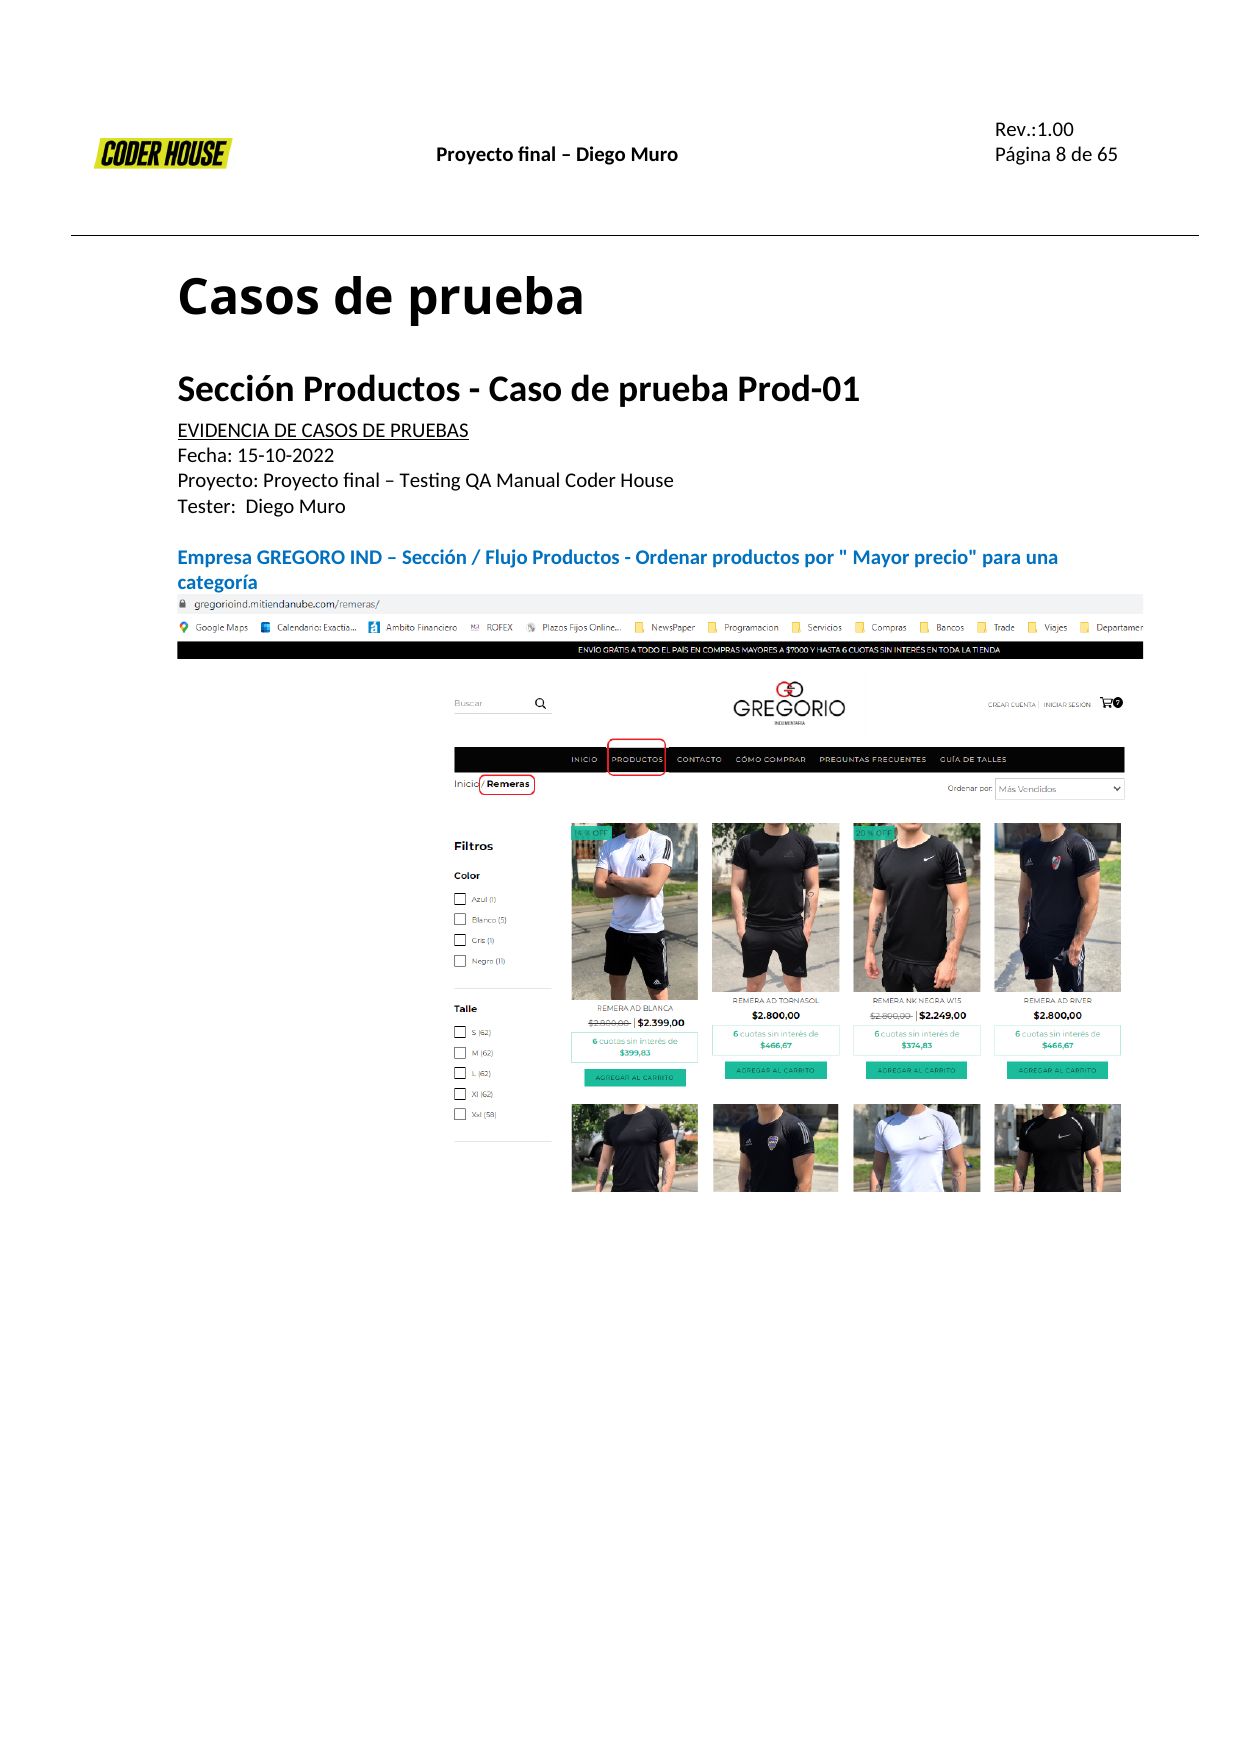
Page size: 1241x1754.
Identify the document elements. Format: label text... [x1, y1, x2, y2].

text Fecha: 15-10-2022 [177, 442, 1063, 468]
picture [82, 73, 244, 235]
text Tester: Diego Muro [177, 493, 1063, 518]
subtitle Sección Productos - Caso de prueba Prod-01 [177, 365, 1063, 411]
subtitle Casos de prueba [177, 261, 1063, 329]
text EVIDENCIA DE CASOS DE PRUEBAS [177, 417, 1063, 442]
text Proyecto: Proyecto final – Testing QA Manual Coder House [177, 468, 1063, 493]
text Empresa GREGORO IND – Sección / Flujo Productos - Ordenar productos por " Mayor precio" para una categoría [177, 544, 1063, 594]
picture [177, 594, 1144, 1192]
